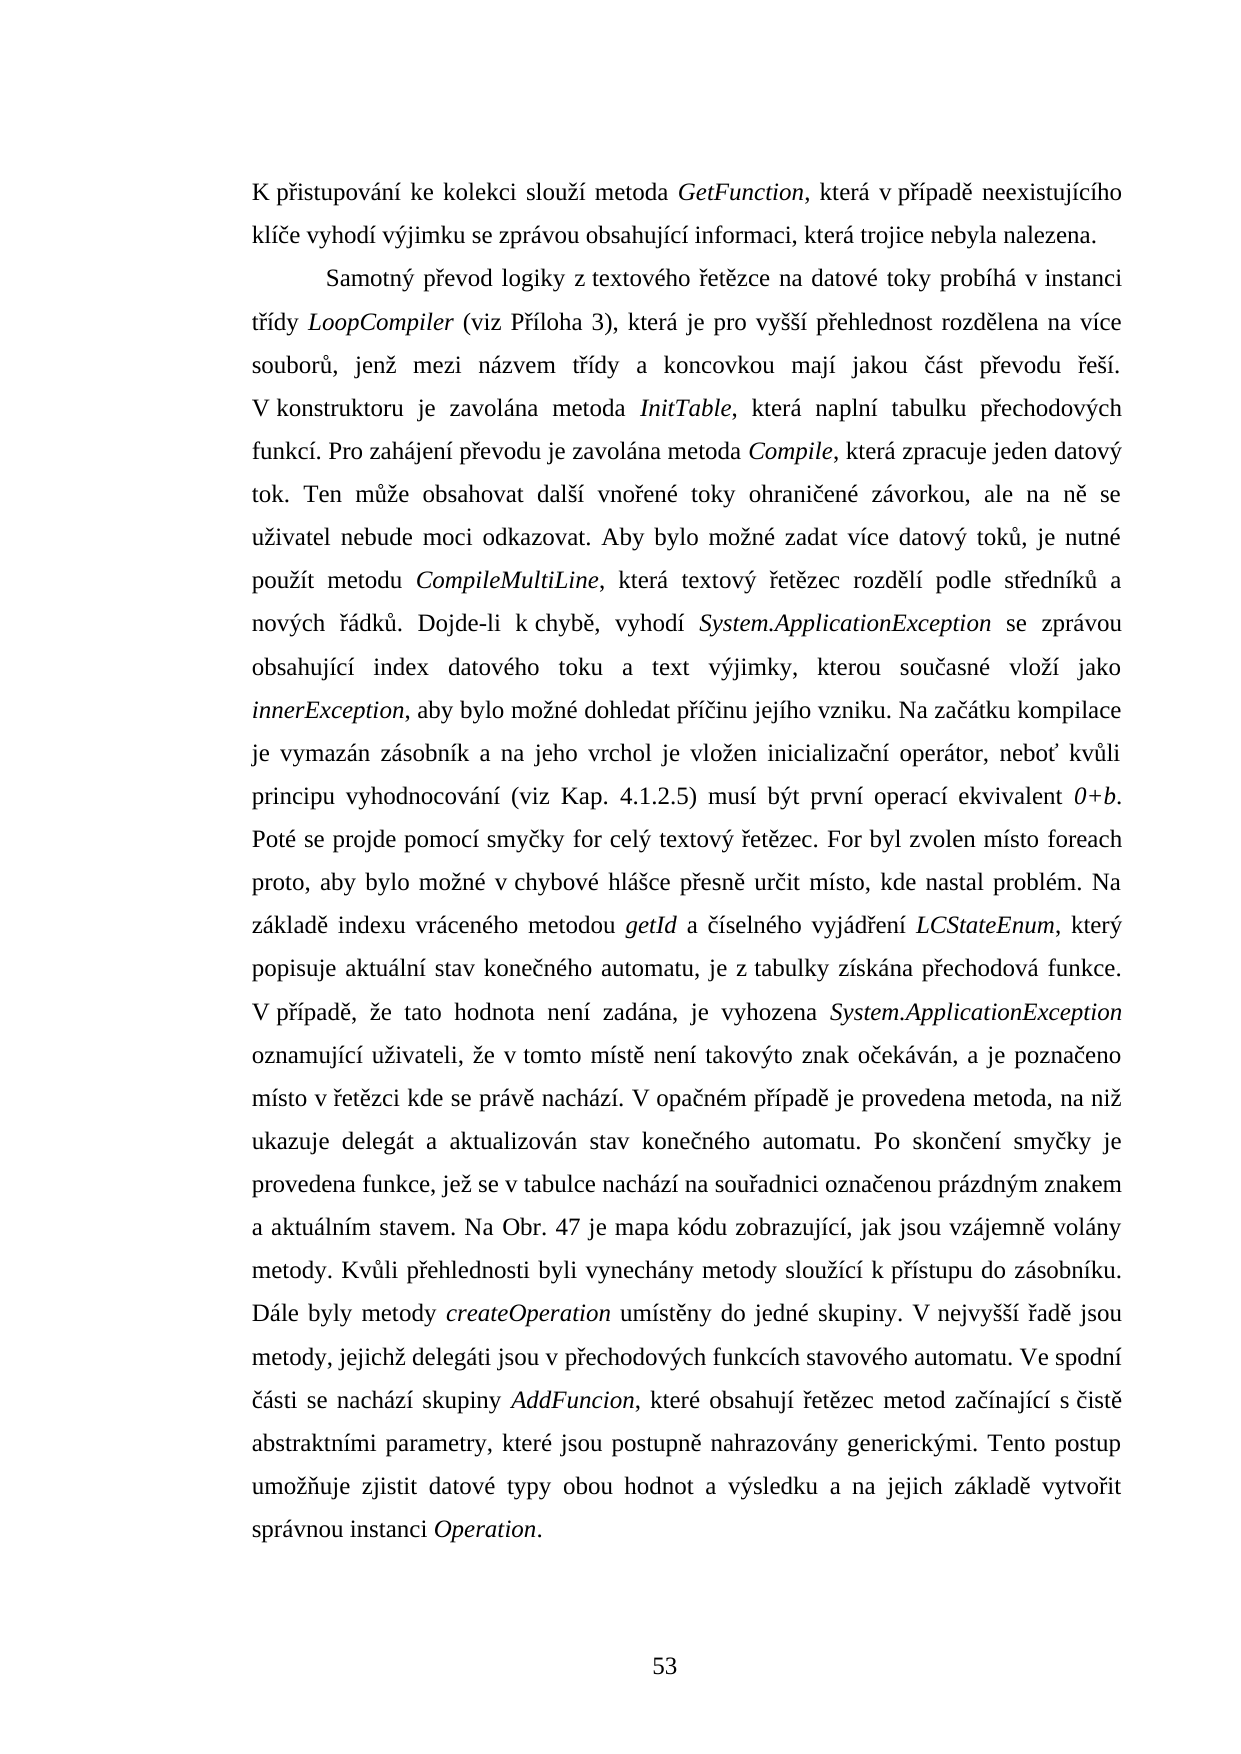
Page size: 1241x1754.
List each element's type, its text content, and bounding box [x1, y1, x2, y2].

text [252, 177, 1122, 249]
text Samotný převod logiky z textového řetězce na datové toky probíhá v instanci třídy LoopCompiler (viz Příloha 3), která je pro vyšší přehlednost rozdělena na více souborů, jenž mezi názvem třídy a koncovkou mají jakou část převodu řeší. V konstruktoru je zavolána metoda InitTable, která naplní tabulku přechodových funkcí. Pro zahájení převodu je zavolána metoda Compile, která zpracuje jeden datový tok. Ten může obsahovat další vnořené toky ohraničené závorkou, ale na ně se uživatel nebude moci odkazovat. Aby bylo možné zadat více datový toků, je nutné použít metodu CompileMultiLine, která textový řetězec rozdělí podle středníků a nových řádků. Dojde-li k chybě, vyhodí System.ApplicationException se zprávou obsahující index datového toku a text výjimky, kterou současné vloží jako innerException, aby bylo možné dohledat příčinu jejího vzniku. Na začátku kompilace je vymazán zásobník a na jeho vrchol je vložen inicializační operátor, neboť kvůli principu vyhodnocování (viz Kap. 4.1.2.5) musí být první operací ekvivalent 0+b. Poté se projde pomocí smyčky for celý textový řetězec. For byl zvolen místo foreach proto, aby bylo možné v chybové hlášce přesně určit místo, kde nastal problém. Na základě indexu vráceného metodou getId a číselného vyjádření LCStateEnum, který popisuje aktuální stav konečného automatu, je z tabulky získána přechodová funkce. V případě, že tato hodnota není zadána, je vyhozena System.ApplicationException oznamující uživateli, že v tomto místě není takovýto znak očekáván, a je poznačeno místo v řetězci kde se právě nachází. V opačném případě je provedena metoda, na niž ukazuje delegát a aktualizován stav konečného automatu. Po skončení smyčky je provedena funkce, jež se v tabulce nachází na souřadnici označenou prázdným znakem a aktuálním stavem. Na Obr. 47 je mapa kódu zobrazující, jak jsou vzájemně volány metody. Kvůli přehlednosti byli vynechány metody sloužící k přístupu do zásobníku. Dále byly metody createOperation umístěny do jedné skupiny. V nejvyšší řadě jsou metody, jejichž delegáti jsou v přechodových funkcích stavového automatu. Ve spodní části se nachází skupiny AddFuncion, které obsahují řetězec metod začínající s čistě abstraktními parametry, které jsou postupně nahrazovány generickými. Tento postup umožňuje zjistit datové typy obou hodnot a výsledku a na jejich základě vytvořit správnou instanci Operation. [252, 263, 1122, 1543]
